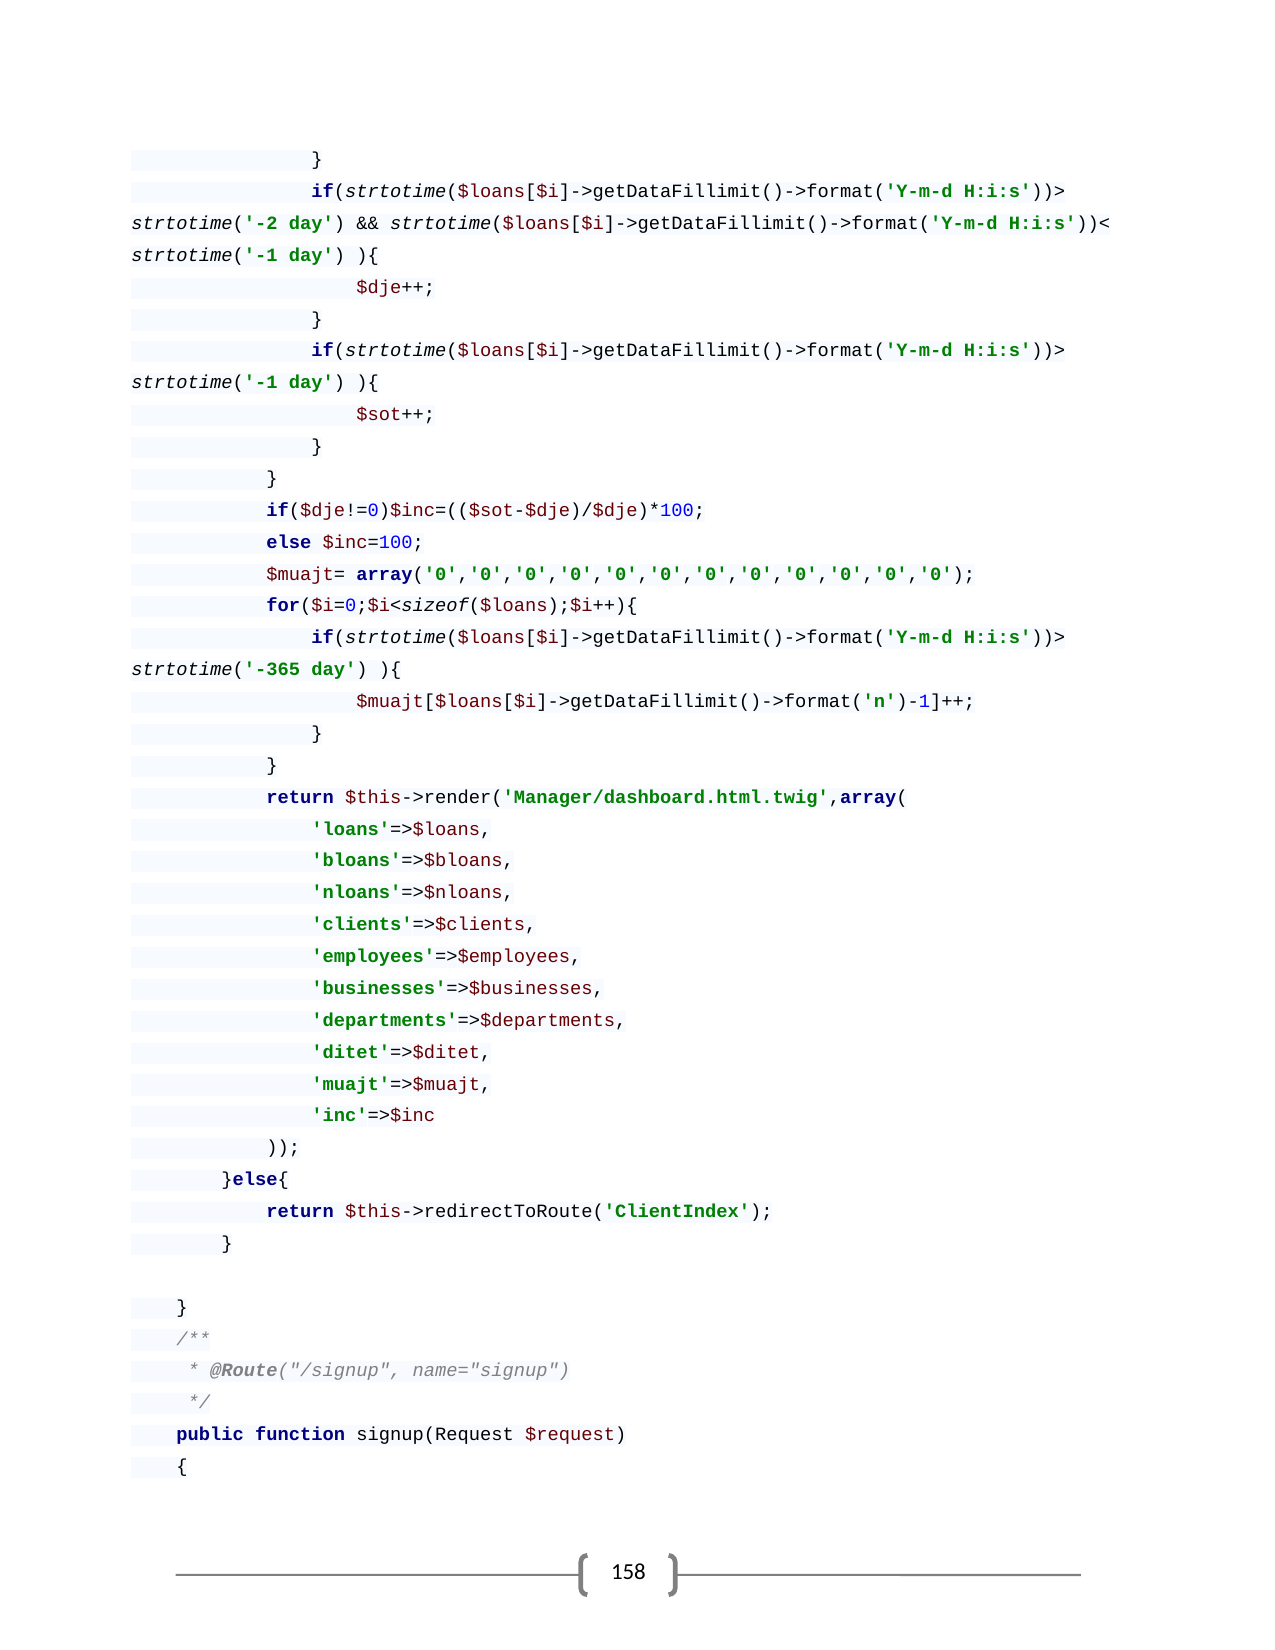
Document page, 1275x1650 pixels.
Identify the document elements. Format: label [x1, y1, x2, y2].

text [131, 150, 1125, 1478]
